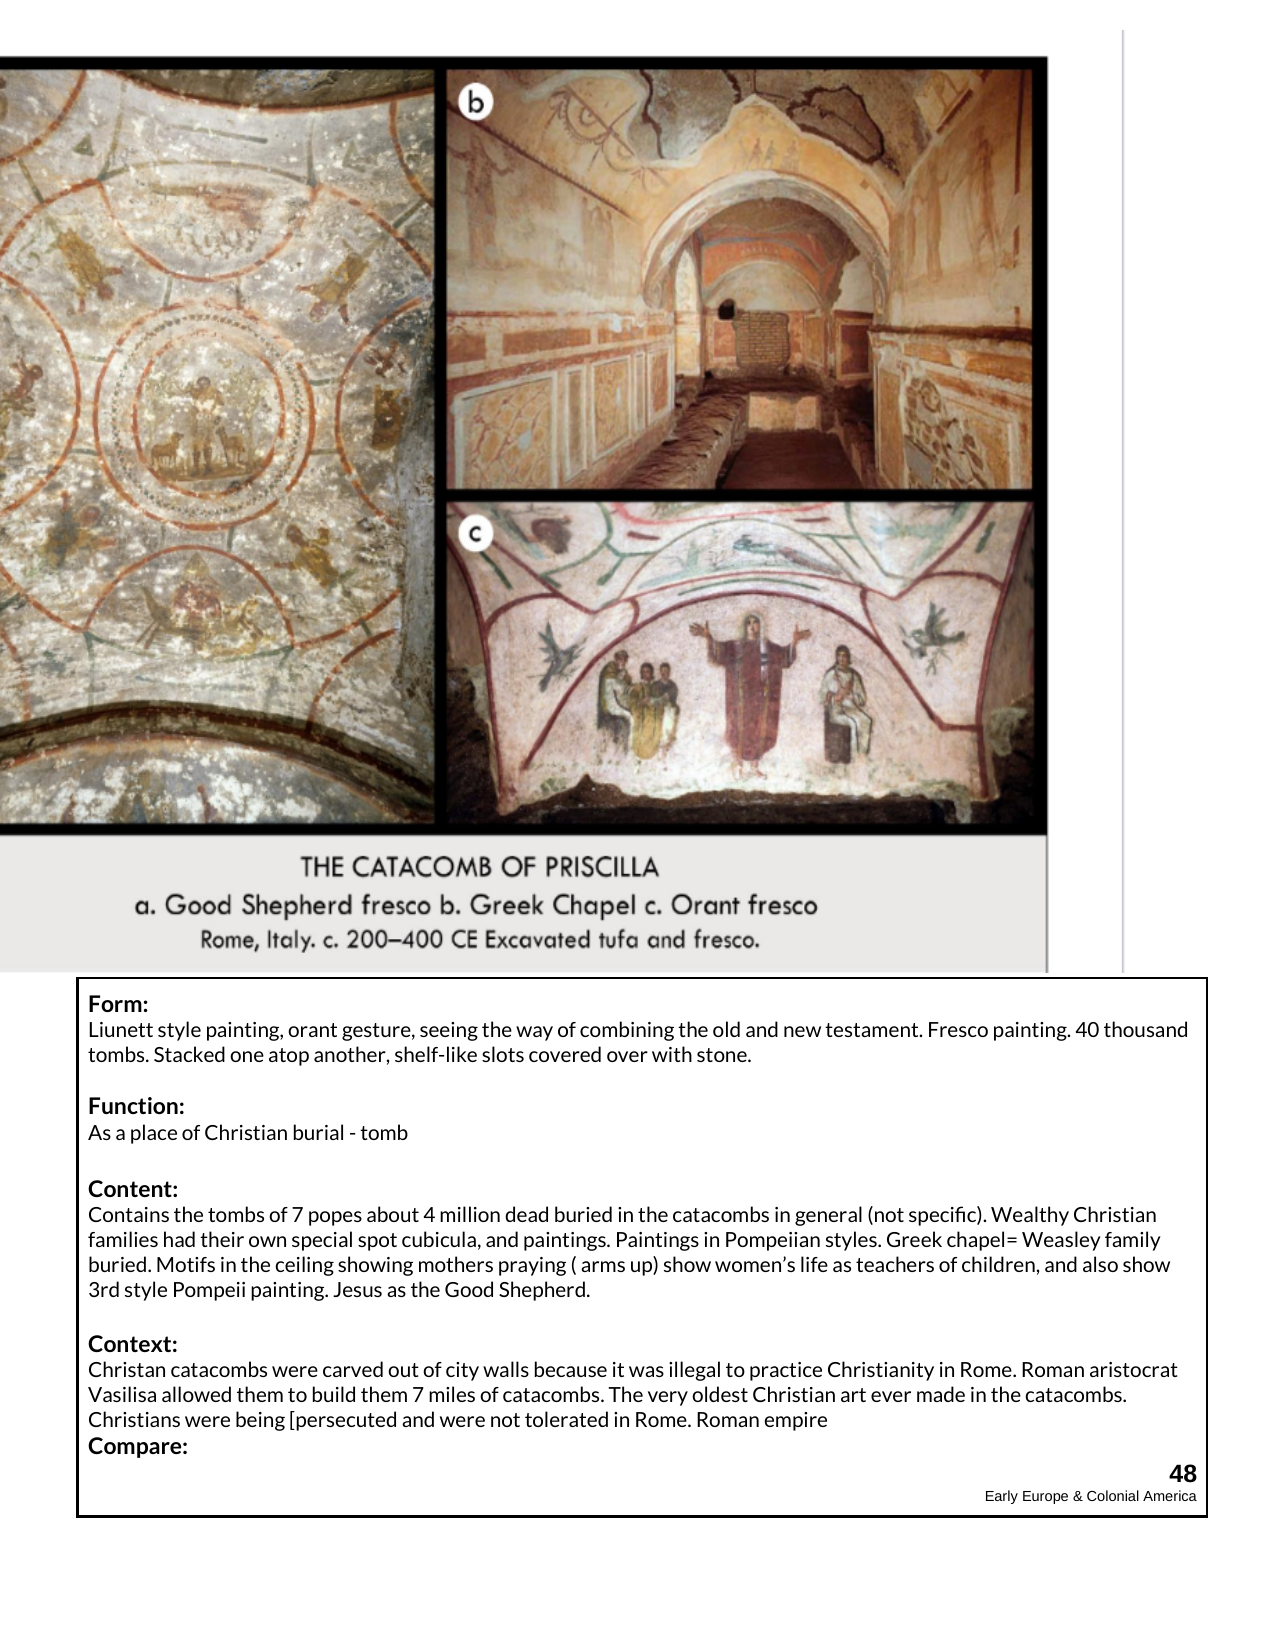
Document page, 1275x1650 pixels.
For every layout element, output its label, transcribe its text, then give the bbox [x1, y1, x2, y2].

picture [0, 30, 1125, 973]
table_header Form: Liunett style painting, orant gesture, seeing the way of combining the old and new testament. Fresco painting. 40 thousand tombs. Stacked one atop another, shelf-like slots covered over with stone. Function: As a place of Christian burial - tomb Content: Contains the tombs of 7 popes about 4 million dead buried in the catacombs in general (not specific). Wealthy Christian families had their own special spot cubicula, and paintings. Paintings in Pompeiian styles. Greek chapel= Weasley family buried. Motifs in the ceiling showing mothers praying ( arms up) show women’s life as teachers of children, and also show 3rd style Pompeii painting. Jesus as the Good Shepherd. Context: Christan catacombs were carved out of city walls because it was illegal to practice Christianity in Rome. Roman aristocrat Vasilisa allowed them to build them 7 miles of catacombs. The very oldest Christian art ever made in the catacombs. Christians were being [persecuted and were not tolerated in Rome. Roman empire Compare: 48 Early Europe & Colonial America [79, 979, 1206, 1515]
